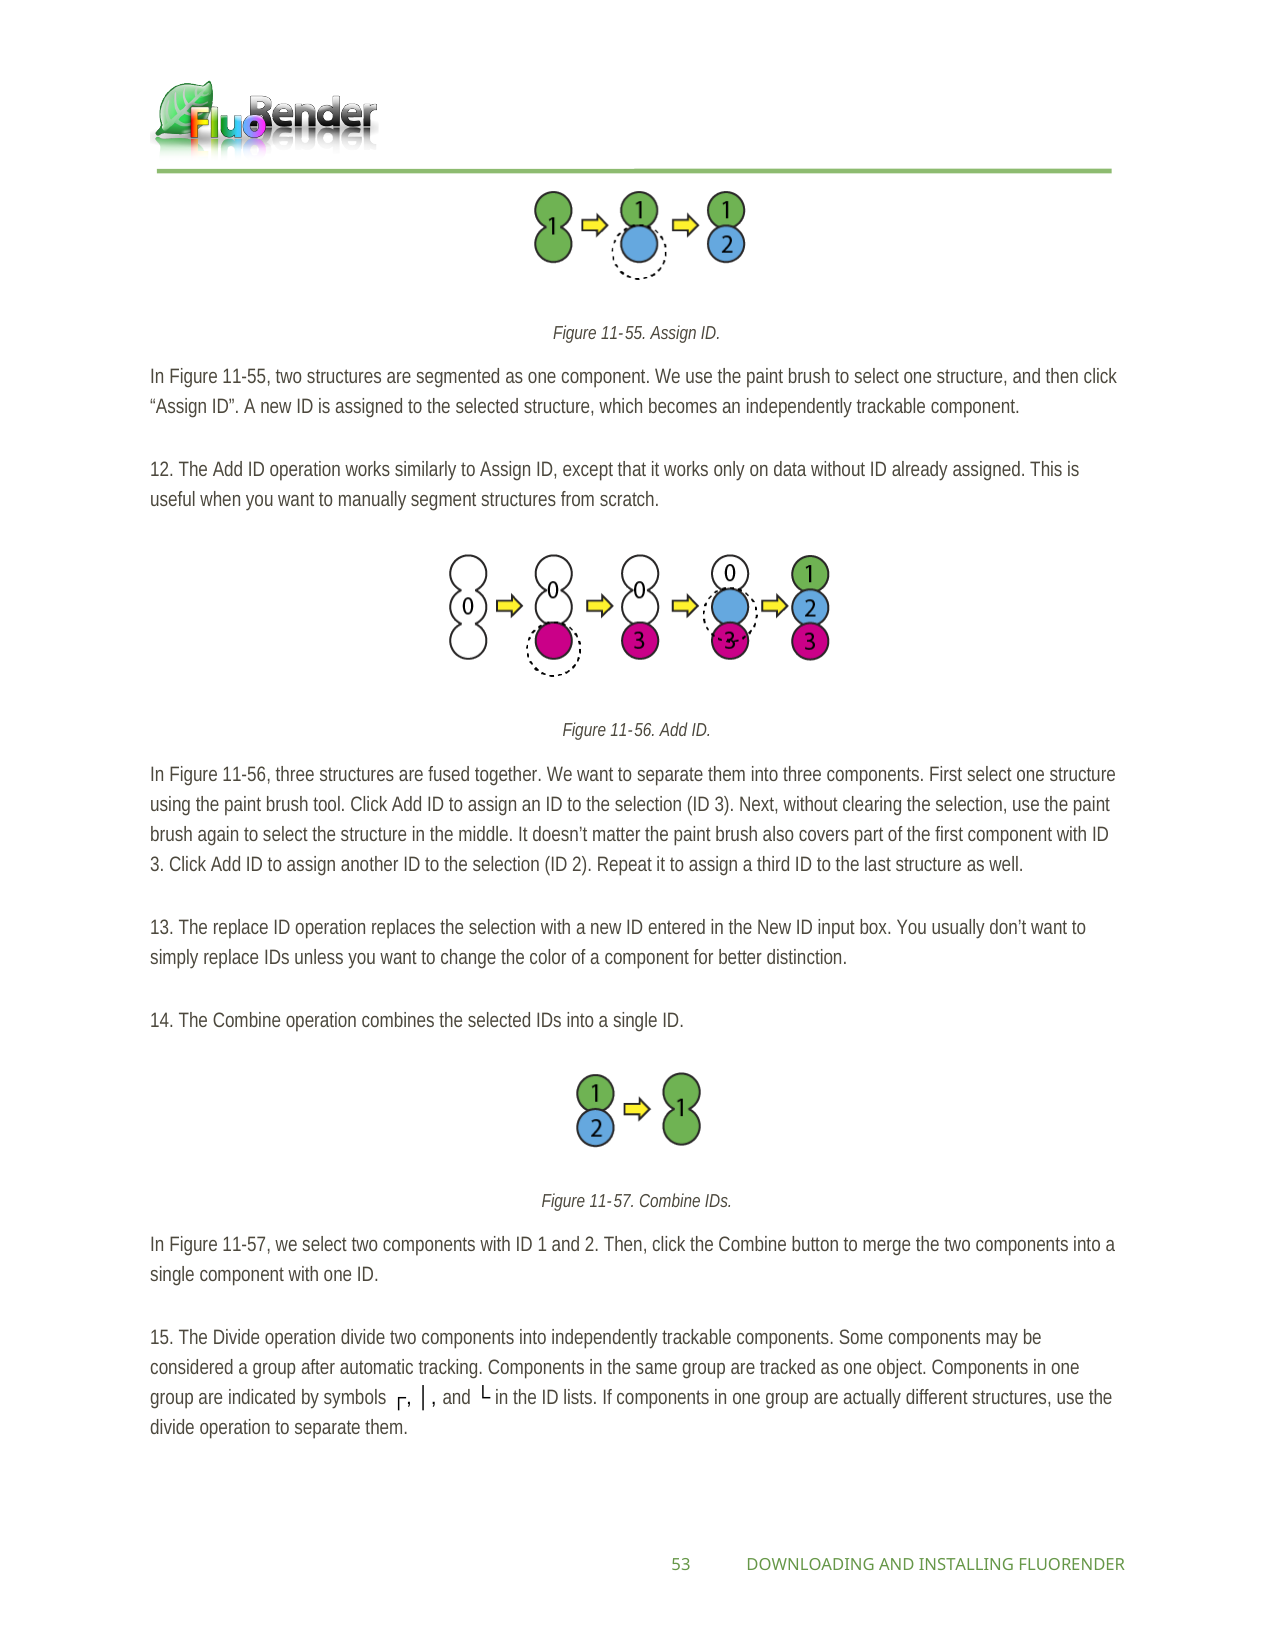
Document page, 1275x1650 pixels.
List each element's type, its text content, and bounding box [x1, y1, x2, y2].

picture [440, 550, 835, 681]
text 13. The replace ID operation replaces the selection with a new ID entered in the New ID input box. You usually don’t want to simply replace IDs unless you want to change the color of a component for better distinction. [150, 915, 1125, 968]
picture [150, 75, 379, 162]
text 15. The Divide operation divide two components into independently trackable components. Some components may be considered a group after automatic tracking. Components in the same group are tracked as one object. Components in one group are indicated by symbols ┌, │, and └ in the ID lists. If components in one group are actually different structures, use the divide operation to separate them. [150, 1325, 1125, 1439]
text 14. The Combine operation combines the selected IDs into a single ID. [150, 1008, 1125, 1032]
text 12. The Add ID operation works similarly to Assign ID, except that it works only on data without ID already assigned. This is useful when you want to manually segment structures from scratch. [150, 457, 1125, 511]
picture [525, 185, 750, 283]
picture [567, 1071, 708, 1151]
